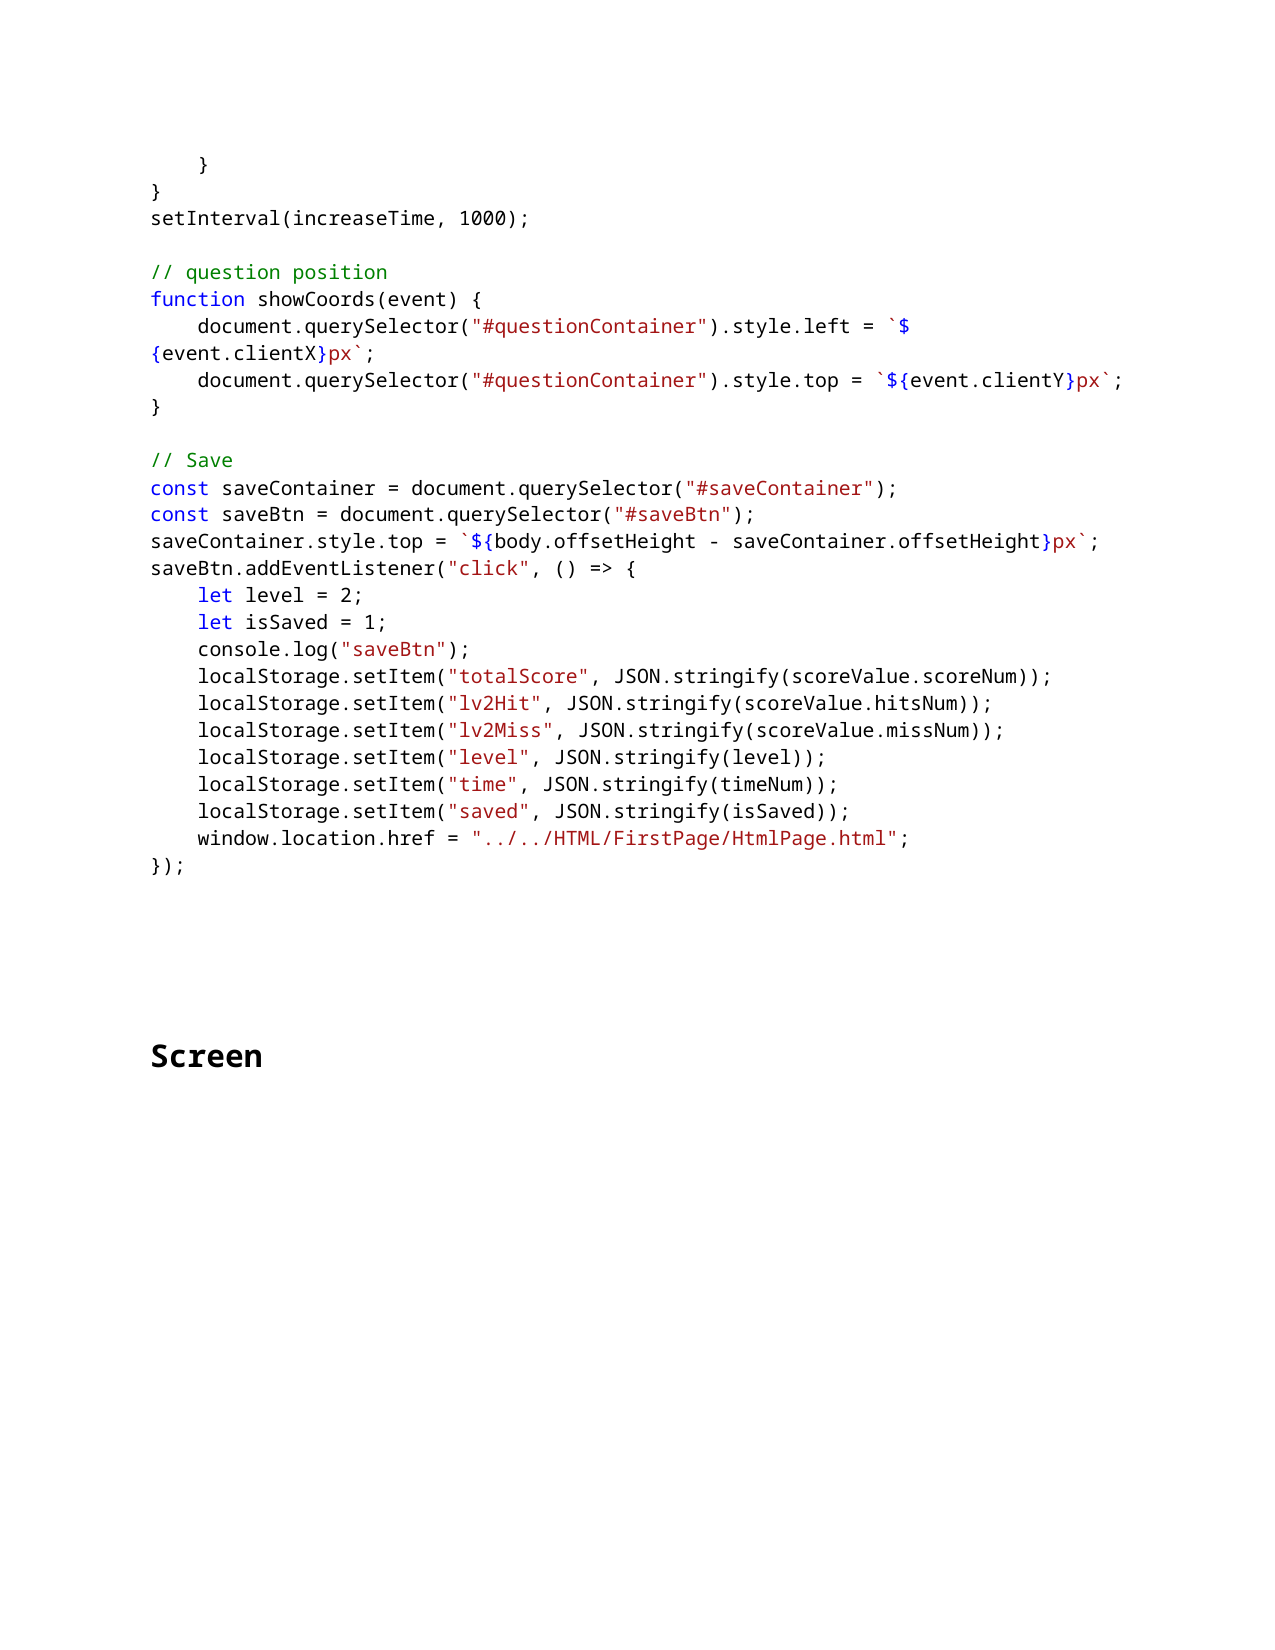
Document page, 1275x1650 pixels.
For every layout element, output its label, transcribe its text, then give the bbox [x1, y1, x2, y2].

text const saveBtn = document.querySelector("#saveBtn"); [150, 501, 1125, 528]
text } [150, 150, 1125, 177]
text // question position [150, 258, 1125, 285]
text localStorage.setItem("saved", JSON.stringify(isSaved)); [150, 797, 1125, 824]
text function showCoords(event) { [150, 285, 1125, 312]
text Screen [150, 1034, 1125, 1077]
text let level = 2; [150, 582, 1125, 609]
text let isSaved = 1; [150, 609, 1125, 636]
text } [150, 177, 1125, 204]
text document.querySelector("#questionContainer").style.left = `${event.clientX}px`; [150, 312, 1125, 366]
text setInterval(increaseTime, 1000); [150, 204, 1125, 231]
text saveContainer.style.top = `${body.offsetHeight - saveContainer.offsetHeight}px`; [150, 528, 1125, 555]
text localStorage.setItem("totalScore", JSON.stringify(scoreValue.scoreNum)); [150, 663, 1125, 689]
text localStorage.setItem("lv2Hit", JSON.stringify(scoreValue.hitsNum)); [150, 689, 1125, 717]
text const saveContainer = document.querySelector("#saveContainer"); [150, 474, 1125, 501]
text // Save [150, 447, 1125, 474]
text localStorage.setItem("time", JSON.stringify(timeNum)); [150, 771, 1125, 797]
text }); [150, 851, 1125, 878]
text localStorage.setItem("level", JSON.stringify(level)); [150, 743, 1125, 771]
text saveBtn.addEventListener("click", () => { [150, 555, 1125, 582]
text localStorage.setItem("lv2Miss", JSON.stringify(scoreValue.missNum)); [150, 717, 1125, 743]
text window.location.href = "../../HTML/FirstPage/HtmlPage.html"; [150, 824, 1125, 851]
text console.log("saveBtn"); [150, 636, 1125, 663]
text document.querySelector("#questionContainer").style.top = `${event.clientY}px`; [150, 366, 1125, 393]
text } [150, 393, 1125, 420]
